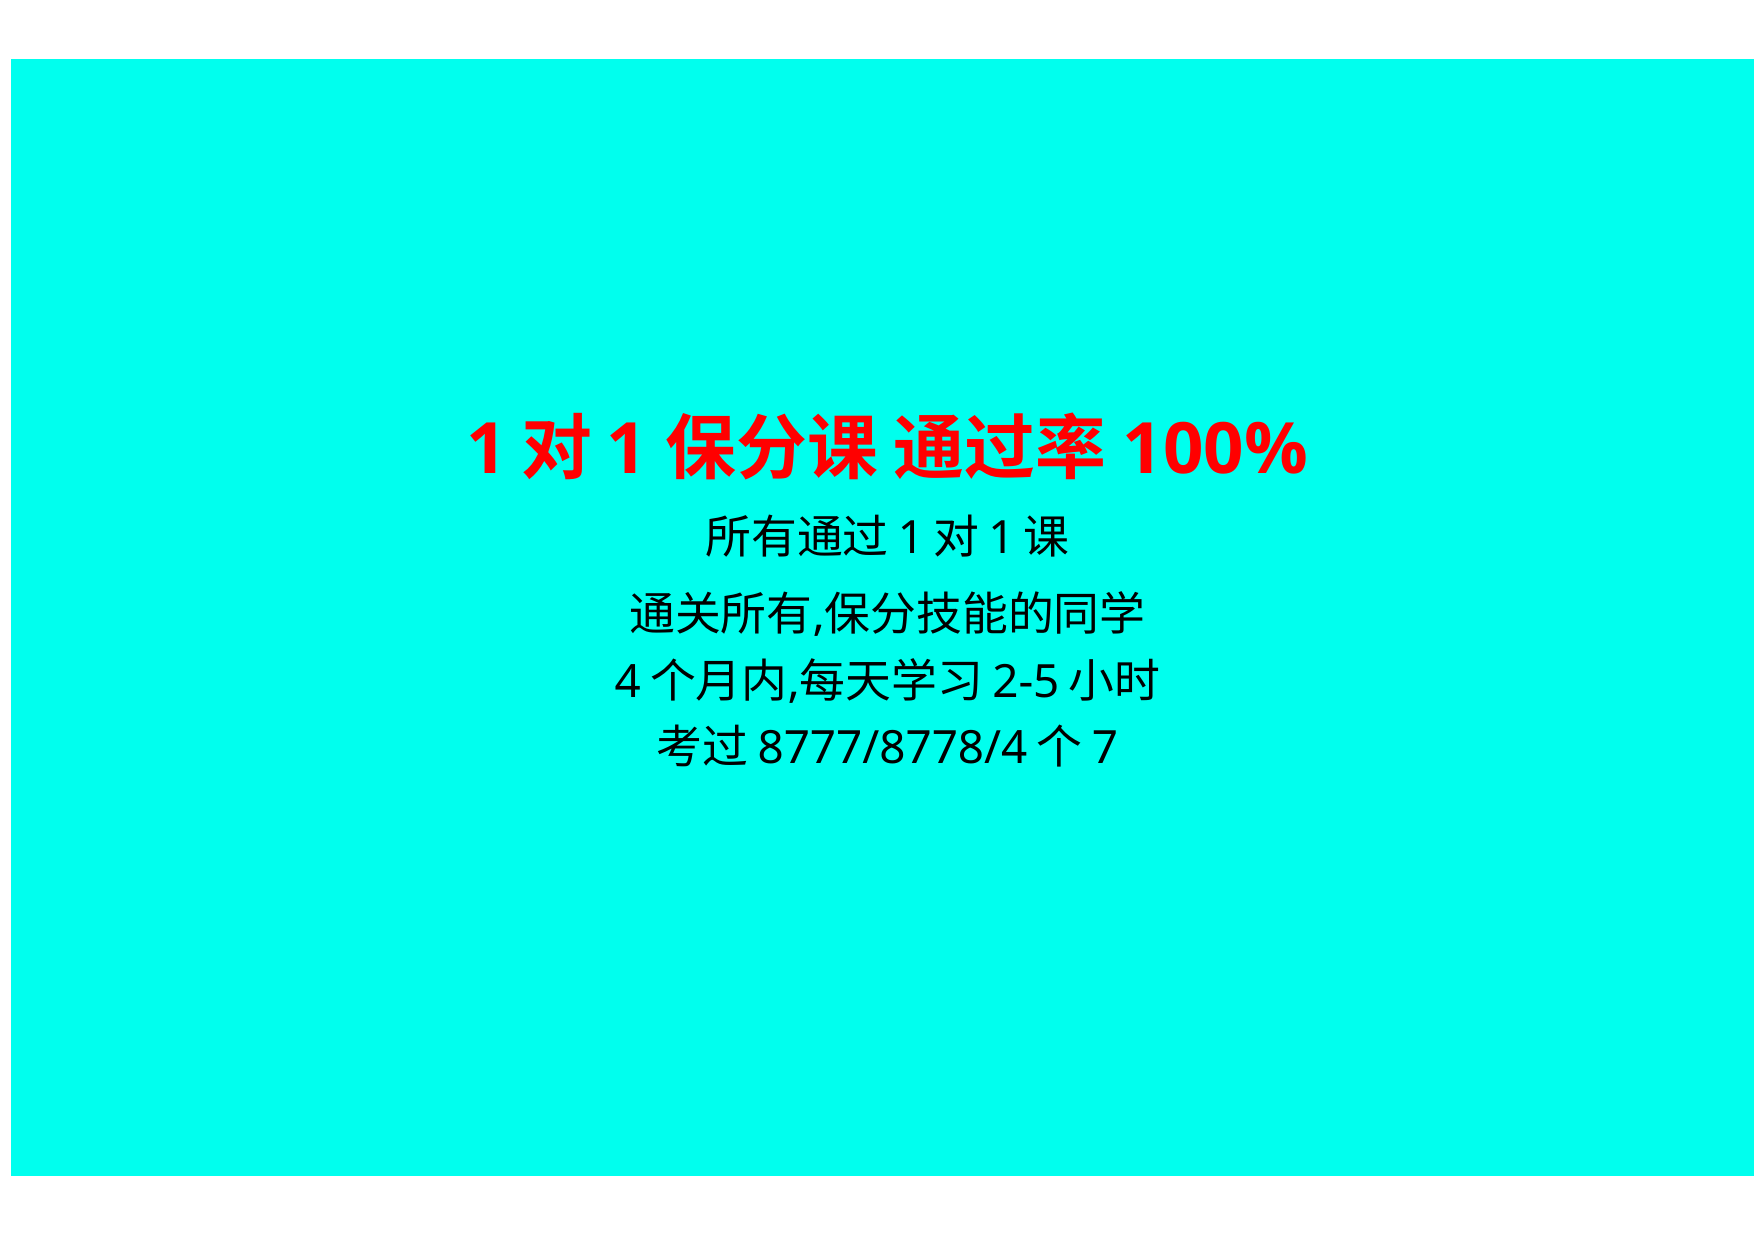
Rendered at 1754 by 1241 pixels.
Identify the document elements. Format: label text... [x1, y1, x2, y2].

table_header 1对1 保分课 通过率 100% 所有通过1对1课 通关所有,保分技能的同学 4个月内,每天学习2-5小时 考过8777/8778/4个7 [11, 59, 1754, 1176]
